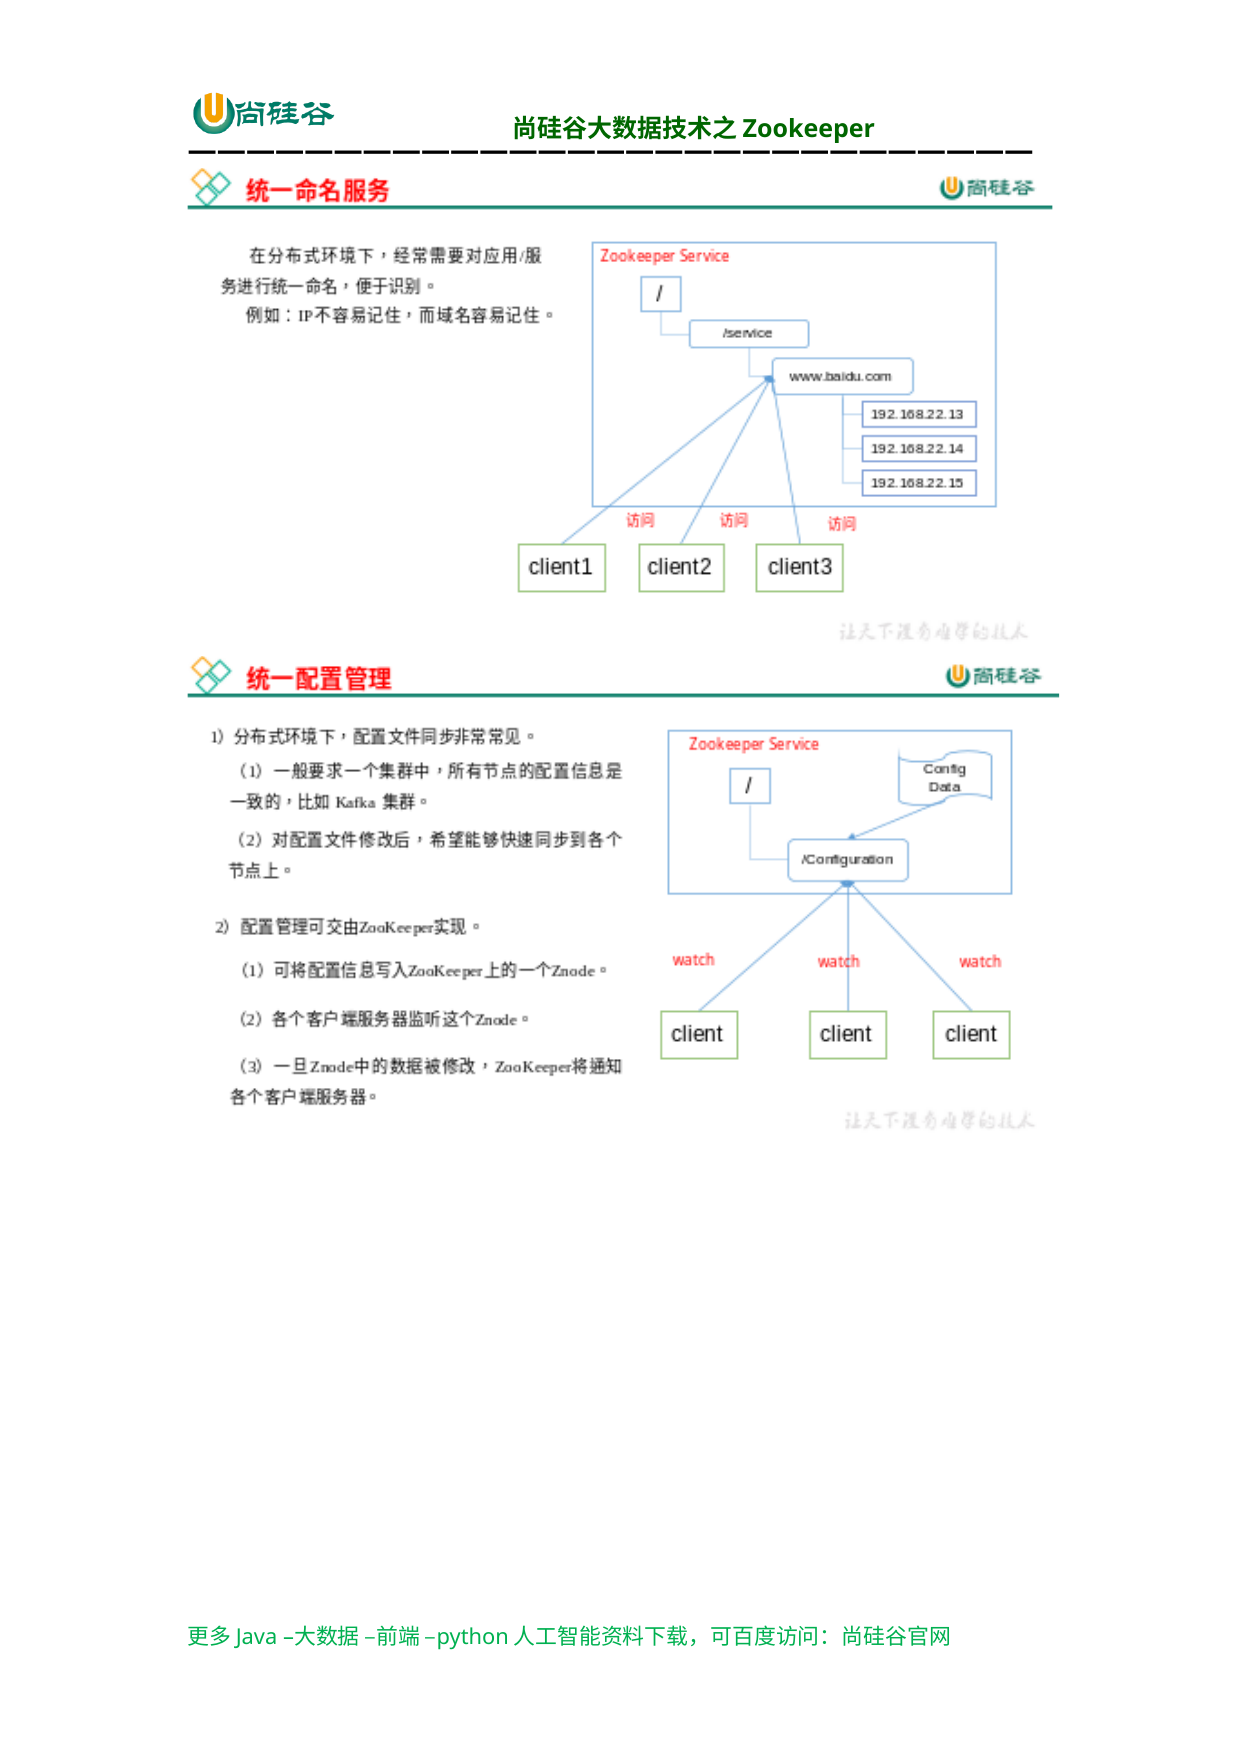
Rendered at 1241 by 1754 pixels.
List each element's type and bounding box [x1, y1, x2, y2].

picture [187, 88, 338, 138]
